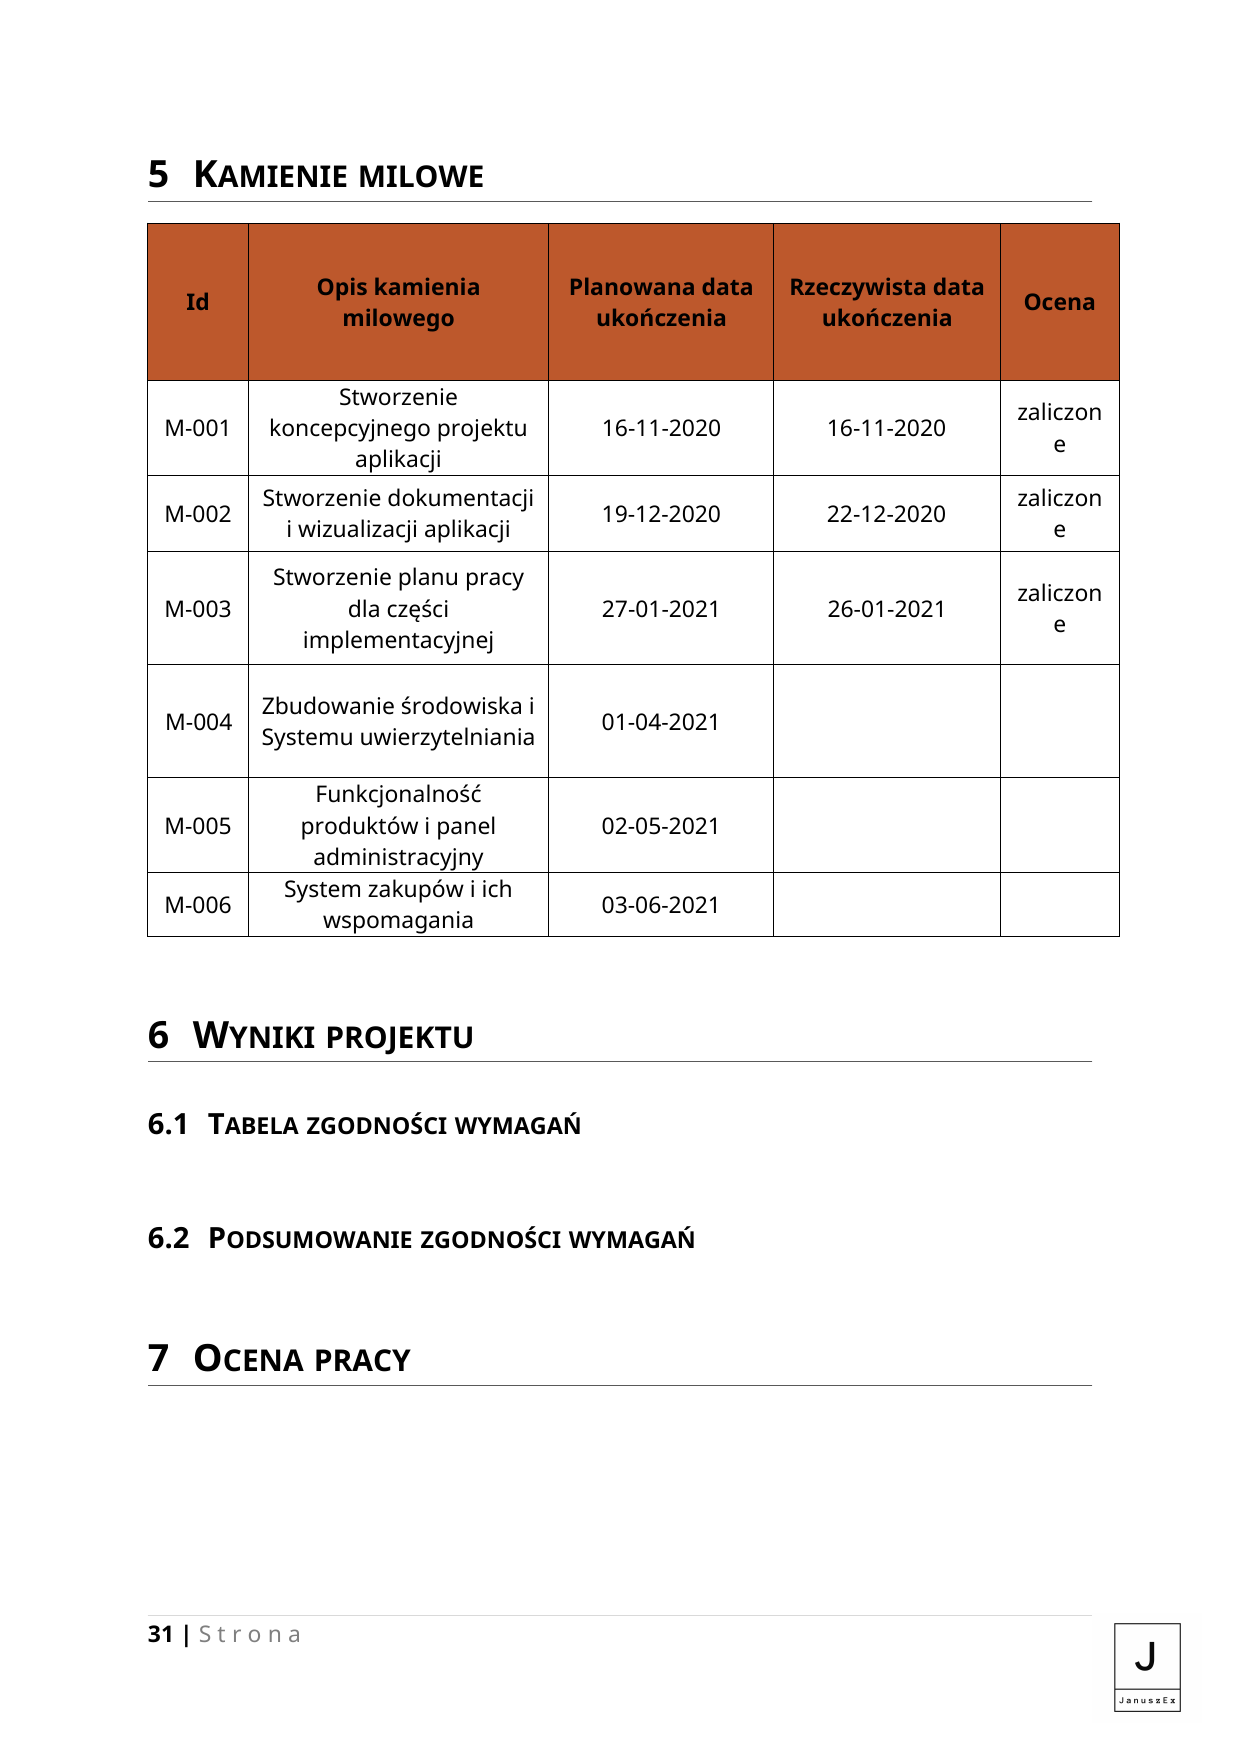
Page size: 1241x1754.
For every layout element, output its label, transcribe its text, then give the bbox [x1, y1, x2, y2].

table_cell Funkcjonalność produktów i panel administracyjny [249, 778, 548, 872]
table_cell M-006 [148, 873, 248, 936]
table_cell [1001, 778, 1119, 872]
table_cell 16-11-2020 [549, 381, 773, 474]
table_cell [1001, 665, 1119, 777]
table_cell M-001 [148, 381, 248, 474]
table_cell 27-01-2021 [549, 552, 773, 664]
table_cell Stworzenie dokumentacji i wizualizacji aplikacji [249, 476, 548, 551]
table_cell 01-04-2021 [549, 665, 773, 777]
table_header Opis kamienia milowego [249, 224, 548, 380]
table_cell 03-06-2021 [549, 873, 773, 936]
table_cell 26-01-2021 [774, 552, 1000, 664]
table_cell zaliczone [1001, 552, 1119, 664]
subtitle Podsumowanie zgodności wymagań [148, 1218, 1092, 1257]
table_cell M-005 [148, 778, 248, 872]
table_cell Stworzenie koncepcyjnego projektu aplikacji [249, 381, 548, 474]
table_cell [774, 873, 1000, 936]
table_header Planowana data ukończenia [549, 224, 773, 380]
table_cell M-004 [148, 665, 248, 777]
table_cell M-003 [148, 552, 248, 664]
table_cell 16-11-2020 [774, 381, 1000, 474]
table_cell zaliczone [1001, 476, 1119, 551]
table_header Rzeczywista data ukończenia [774, 224, 1000, 380]
table_cell Zbudowanie środowiska i Systemu uwierzytelniania [249, 665, 548, 777]
table_header Id [148, 224, 248, 380]
table_cell System zakupów i ich wspomagania [249, 873, 548, 936]
table_cell zaliczone [1001, 381, 1119, 474]
table_cell 02-05-2021 [549, 778, 773, 872]
subtitle Ocena pracy [148, 1332, 1092, 1385]
table_cell [774, 778, 1000, 872]
table_cell Stworzenie planu pracy dla części implementacyjnej [249, 552, 548, 664]
subtitle Tabela zgodności wymagań [148, 1104, 1092, 1143]
table_cell [774, 665, 1000, 777]
table_cell 19-12-2020 [549, 476, 773, 551]
table_header Ocena [1001, 224, 1119, 380]
picture [1092, 1613, 1203, 1723]
subtitle Wyniki projektu [148, 1008, 1092, 1061]
table_cell [1001, 873, 1119, 936]
table_cell M-002 [148, 476, 248, 551]
table_cell 22-12-2020 [774, 476, 1000, 551]
subtitle Kamienie milowe [148, 148, 1092, 201]
